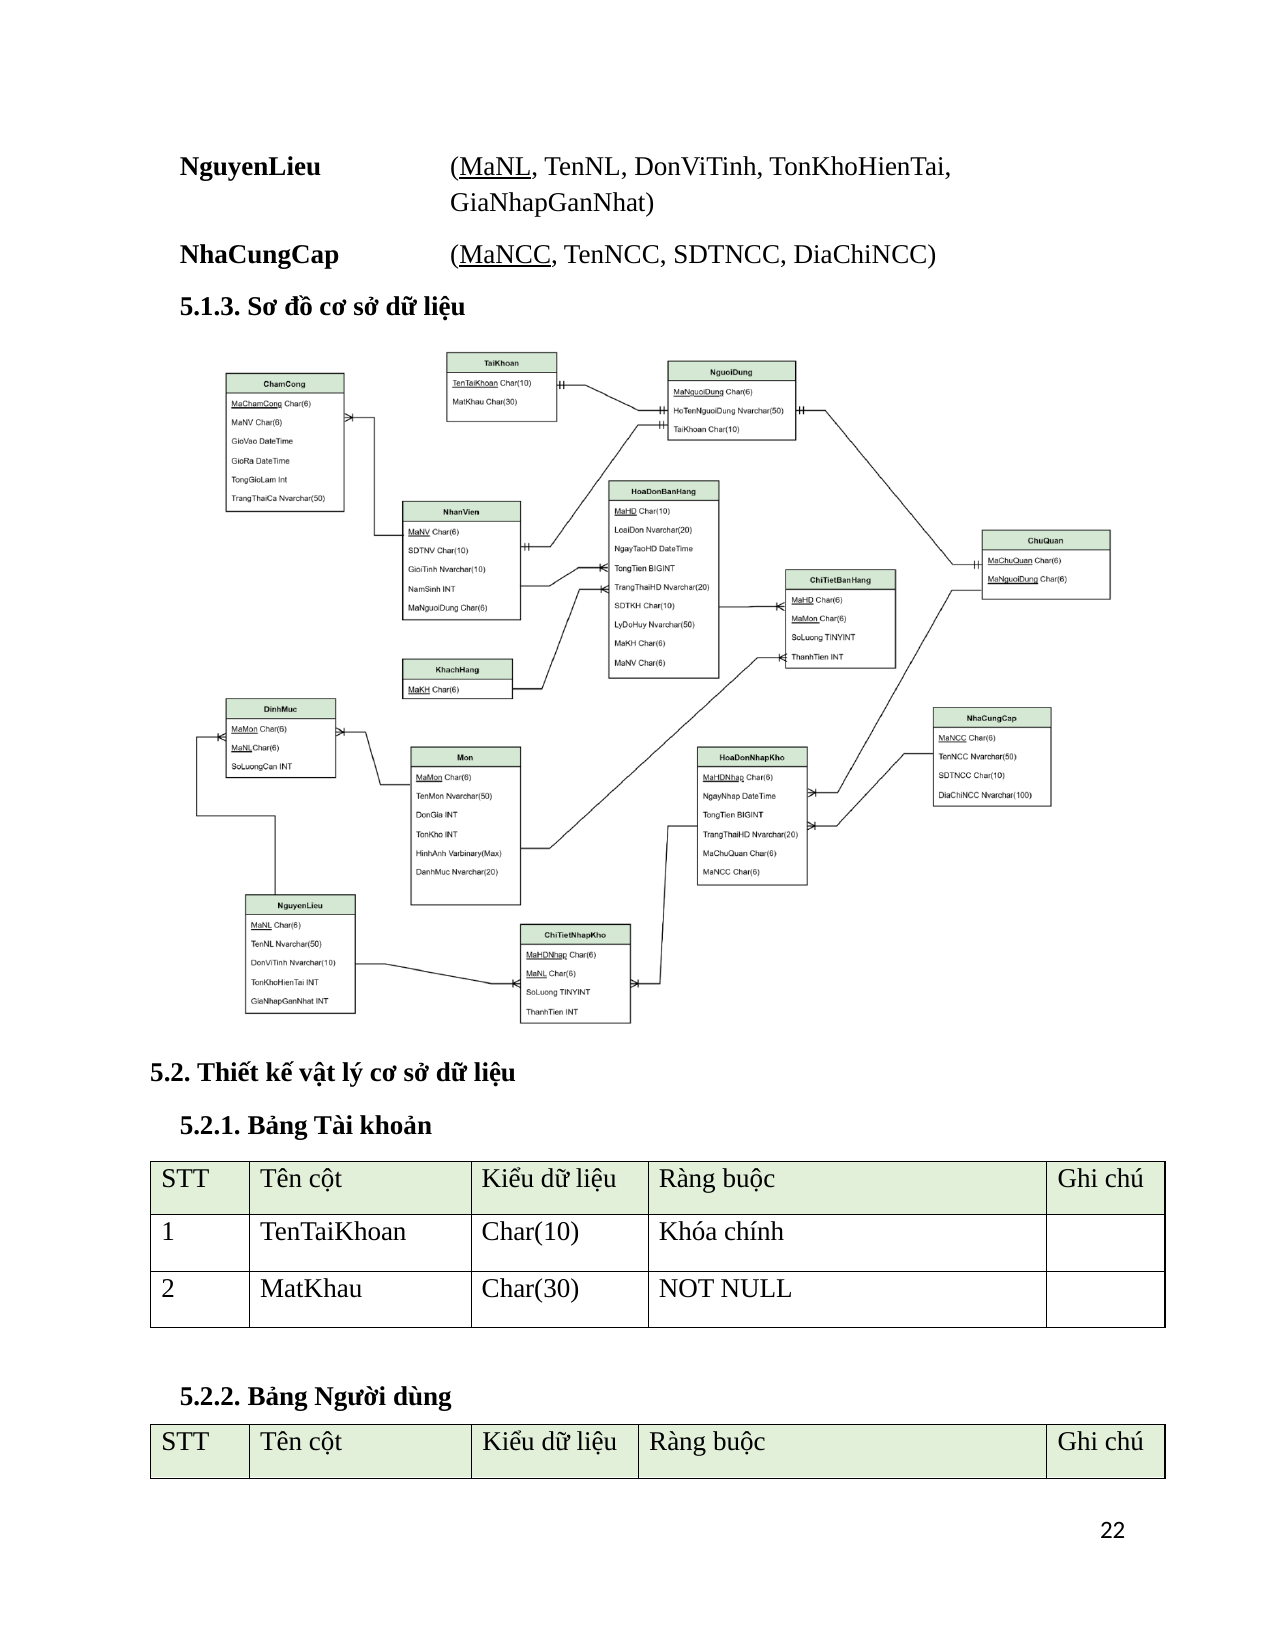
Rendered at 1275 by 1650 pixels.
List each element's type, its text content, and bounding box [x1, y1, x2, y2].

table_cell NOT NULL [649, 1272, 1046, 1327]
table_header Ràng buộc [639, 1425, 1046, 1477]
table_header Tên cột [250, 1425, 471, 1477]
table_cell TenTaiKhoan [250, 1215, 471, 1271]
picture [179, 342, 1120, 1036]
text NhaCungCap (MaNCC, TenNCC, SDTNCC, DiaChiNCC) [179, 238, 1125, 269]
table_header Tên cột [250, 1162, 471, 1214]
table_cell 2 [151, 1272, 249, 1327]
table_header Ghi chú [1047, 1425, 1164, 1477]
table_cell [1047, 1272, 1164, 1327]
table_cell 1 [151, 1215, 249, 1271]
text 5.2. Thiết kế vật lý cơ sở dữ liệu [150, 1056, 1125, 1088]
table_header Ghi chú [1047, 1162, 1164, 1214]
table_cell Char(30) [472, 1272, 648, 1327]
table_header Kiểu dữ liệu [472, 1425, 638, 1477]
subtitle 5.2.2. Bảng Người dùng [179, 1380, 1125, 1411]
table_header STT [151, 1425, 249, 1477]
table_cell [1047, 1215, 1164, 1271]
text 5.1.3. Sơ đồ cơ sở dữ liệu [179, 291, 1125, 322]
table_header Ràng buộc [649, 1162, 1046, 1214]
table_cell MatKhau [250, 1272, 471, 1327]
table_cell Khóa chính [649, 1215, 1046, 1271]
table_header Kiểu dữ liệu [472, 1162, 648, 1214]
table_cell Char(10) [472, 1215, 648, 1271]
text NguyenLieu (MaNL, TenNL, DonViTinh, TonKhoHienTai, GiaNhapGanNhat) [179, 150, 1125, 217]
table_header STT [151, 1162, 249, 1214]
text 5.2.1. Bảng Tài khoản [179, 1109, 1125, 1140]
